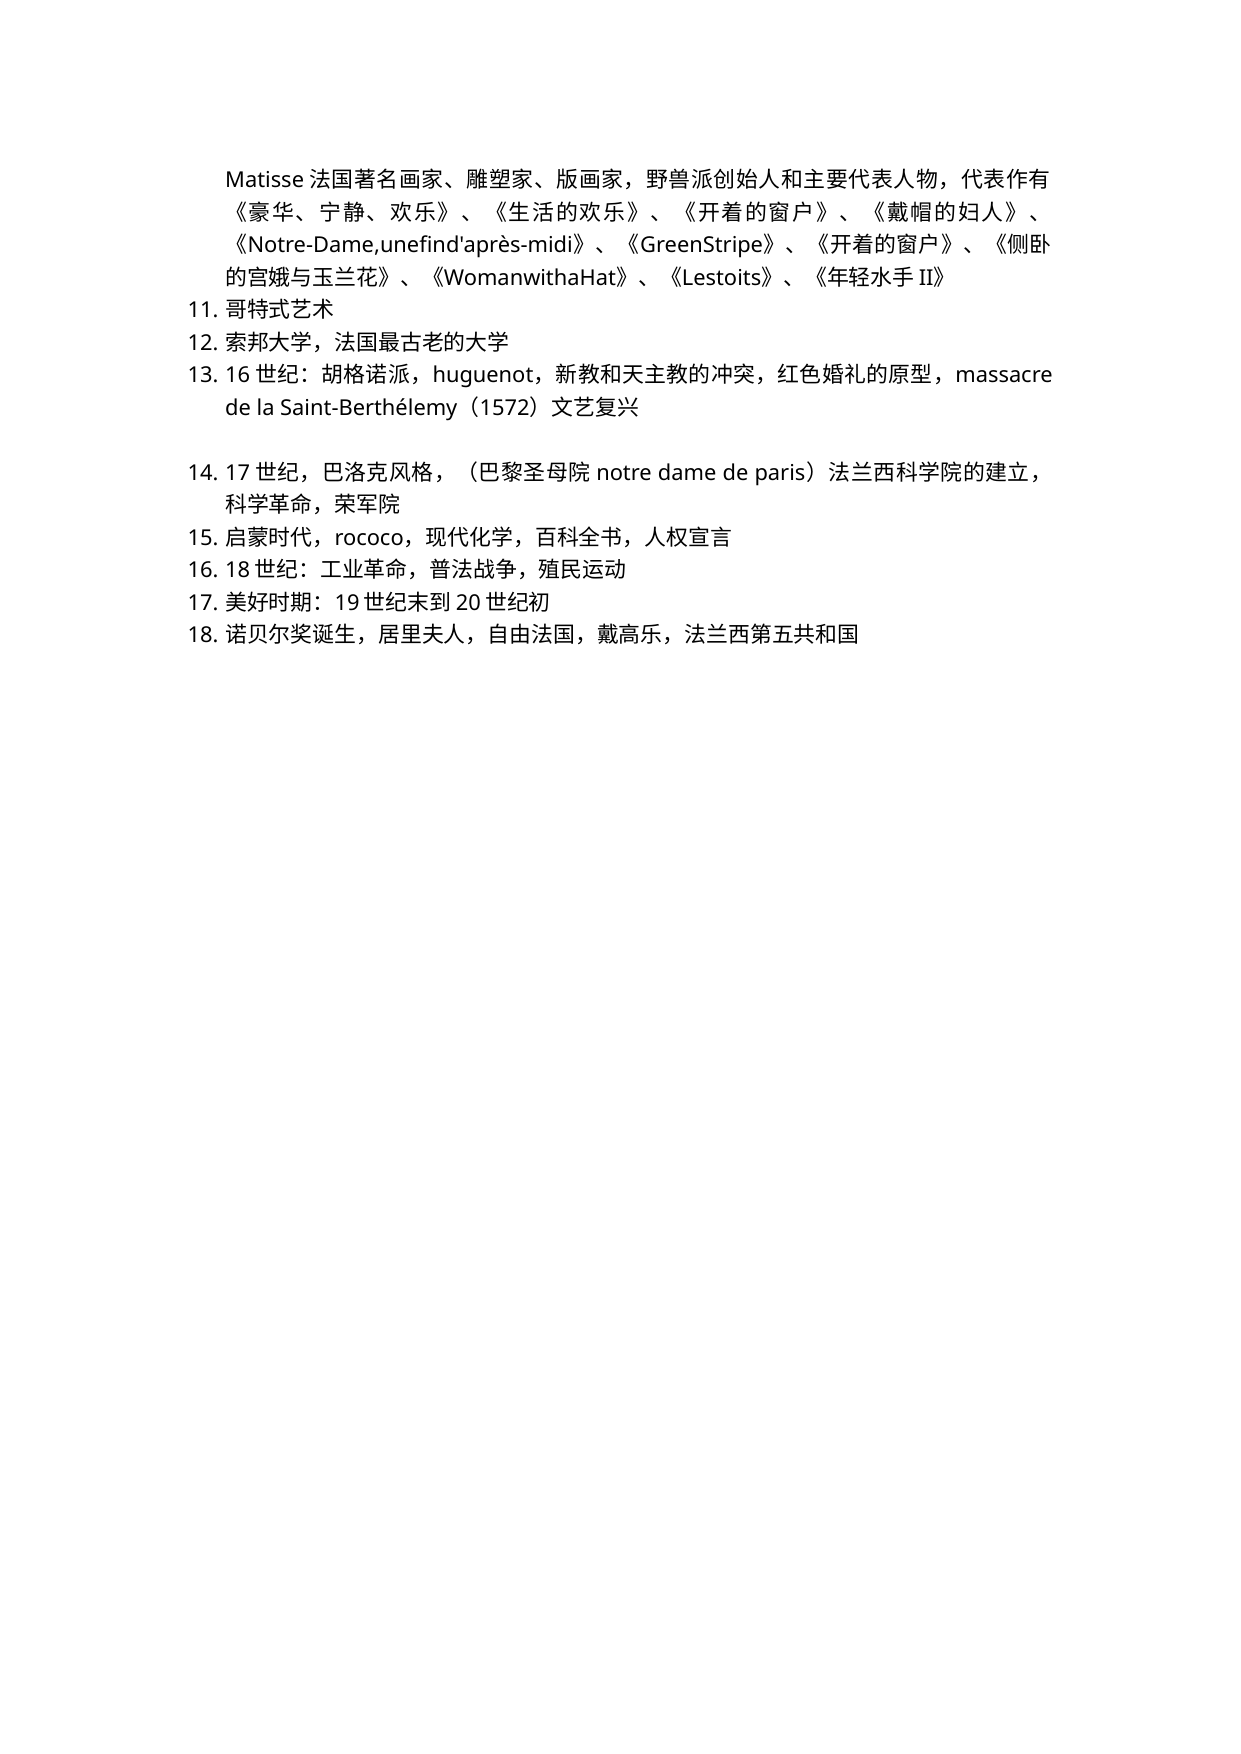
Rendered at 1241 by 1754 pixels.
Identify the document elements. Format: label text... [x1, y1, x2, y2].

list 美好时期：19世纪末到20世纪初 [187, 584, 1053, 617]
list 诺贝尔奖诞生，居里夫人，自由法国，戴高乐，法兰西第五共和国 [187, 617, 1053, 649]
list 18世纪：工业革命，普法战争，殖民运动 [187, 552, 1053, 584]
list Matisse法国著名画家、雕塑家、版画家，野兽派创始人和主要代表人物，代表作有《豪华、宁静、欢乐》、《生活的欢乐》、《开着的窗户》、《戴帽的妇人》、《Notre-Dame,unefind'après-midi》、《GreenStripe》、《开着的窗户》、《侧卧的宫娥与玉兰花》、《WomanwithaHat》、《Lestoits》、《年轻水手II》 [225, 162, 1053, 292]
list 启蒙时代，rococo，现代化学，百科全书，人权宣言 [187, 519, 1053, 552]
list 索邦大学，法国最古老的大学 [187, 324, 1053, 357]
list 哥特式艺术 [187, 292, 1053, 324]
list 17世纪，巴洛克风格，（巴黎圣母院notre dame de paris）法兰西科学院的建立，科学革命，荣军院 [187, 454, 1053, 519]
list 16世纪：胡格诺派，huguenot，新教和天主教的冲突，红色婚礼的原型，massacre de la Saint-Berthélemy（1572）文艺复兴 [187, 357, 1053, 422]
